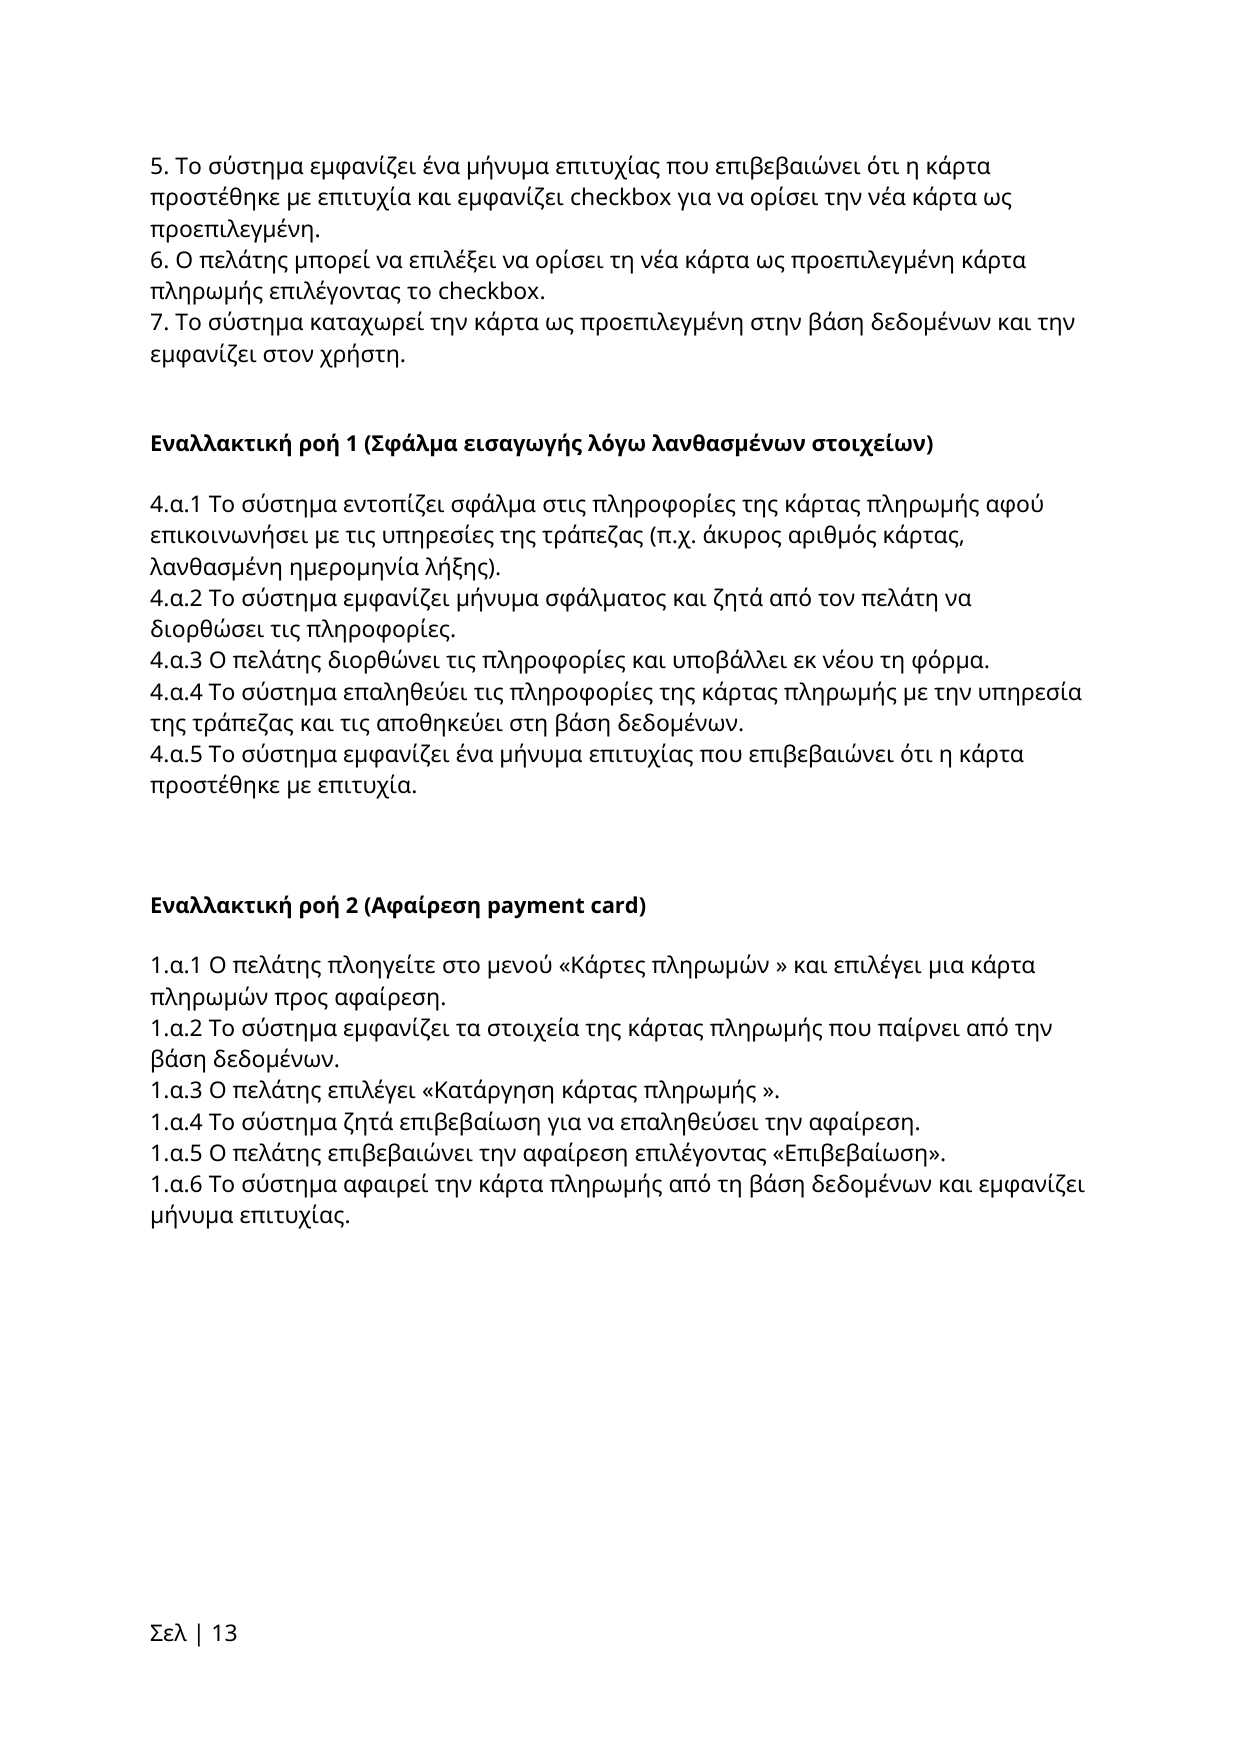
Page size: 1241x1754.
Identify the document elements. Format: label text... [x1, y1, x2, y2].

text 1.α.2 Το σύστημα εμφανίζει τα στοιχεία της κάρτας πληρωμής που παίρνει από την βάση δεδομένων. [150, 1012, 1090, 1074]
text Εναλλακτική ροή 1 (Σφάλμα εισαγωγής λόγω λανθασμένων στοιχείων) [150, 428, 1090, 458]
text 1.α.6 Το σύστημα αφαιρεί την κάρτα πληρωμής από τη βάση δεδομένων και εμφανίζει μήνυμα επιτυχίας. [150, 1168, 1090, 1231]
text 5. Το σύστημα εμφανίζει ένα μήνυμα επιτυχίας που επιβεβαιώνει ότι η κάρτα προστέθηκε με επιτυχία και εμφανίζει checkbox για να ορίσει την νέα κάρτα ως προεπιλεγμένη. [150, 150, 1090, 244]
text 1.α.1 Ο πελάτης πλοηγείτε στο μενού «Κάρτες πληρωμών » και επιλέγει μια κάρτα πληρωμών προς αφαίρεση. [150, 949, 1090, 1012]
text 1.α.3 Ο πελάτης επιλέγει «Κατάργηση κάρτας πληρωμής ». [150, 1074, 1090, 1106]
text 4.α.5 Το σύστημα εμφανίζει ένα μήνυμα επιτυχίας που επιβεβαιώνει ότι η κάρτα προστέθηκε με επιτυχία. [150, 738, 1090, 800]
text 1.α.5 Ο πελάτης επιβεβαιώνει την αφαίρεση επιλέγοντας «Επιβεβαίωση». [150, 1137, 1090, 1168]
text 4.α.2 Το σύστημα εμφανίζει μήνυμα σφάλματος και ζητά από τον πελάτη να διορθώσει τις πληροφορίες. [150, 582, 1090, 644]
text 4.α.1 Το σύστημα εντοπίζει σφάλμα στις πληροφορίες της κάρτας πληρωμής αφού επικοινωνήσει με τις υπηρεσίες της τράπεζας (π.χ. άκυρος αριθμός κάρτας, λανθασμένη ημερομηνία λήξης). [150, 488, 1090, 582]
text 4.α.3 Ο πελάτης διορθώνει τις πληροφορίες και υποβάλλει εκ νέου τη φόρμα. [150, 644, 1090, 675]
text Εναλλακτική ροή 2 (Αφαίρεση payment card) [150, 890, 1090, 919]
text 6. Ο πελάτης μπορεί να επιλέξει να ορίσει τη νέα κάρτα ως προεπιλεγμένη κάρτα πληρωμής επιλέγοντας το checkbox. [150, 244, 1090, 306]
text 4.α.4 Το σύστημα επαληθεύει τις πληροφορίες της κάρτας πληρωμής με την υπηρεσία της τράπεζας και τις αποθηκεύει στη βάση δεδομένων. [150, 675, 1090, 738]
text 1.α.4 Το σύστημα ζητά επιβεβαίωση για να επαληθεύσει την αφαίρεση. [150, 1106, 1090, 1137]
text 7. Το σύστημα καταχωρεί την κάρτα ως προεπιλεγμένη στην βάση δεδομένων και την εμφανίζει στον χρήστη. [150, 306, 1090, 369]
